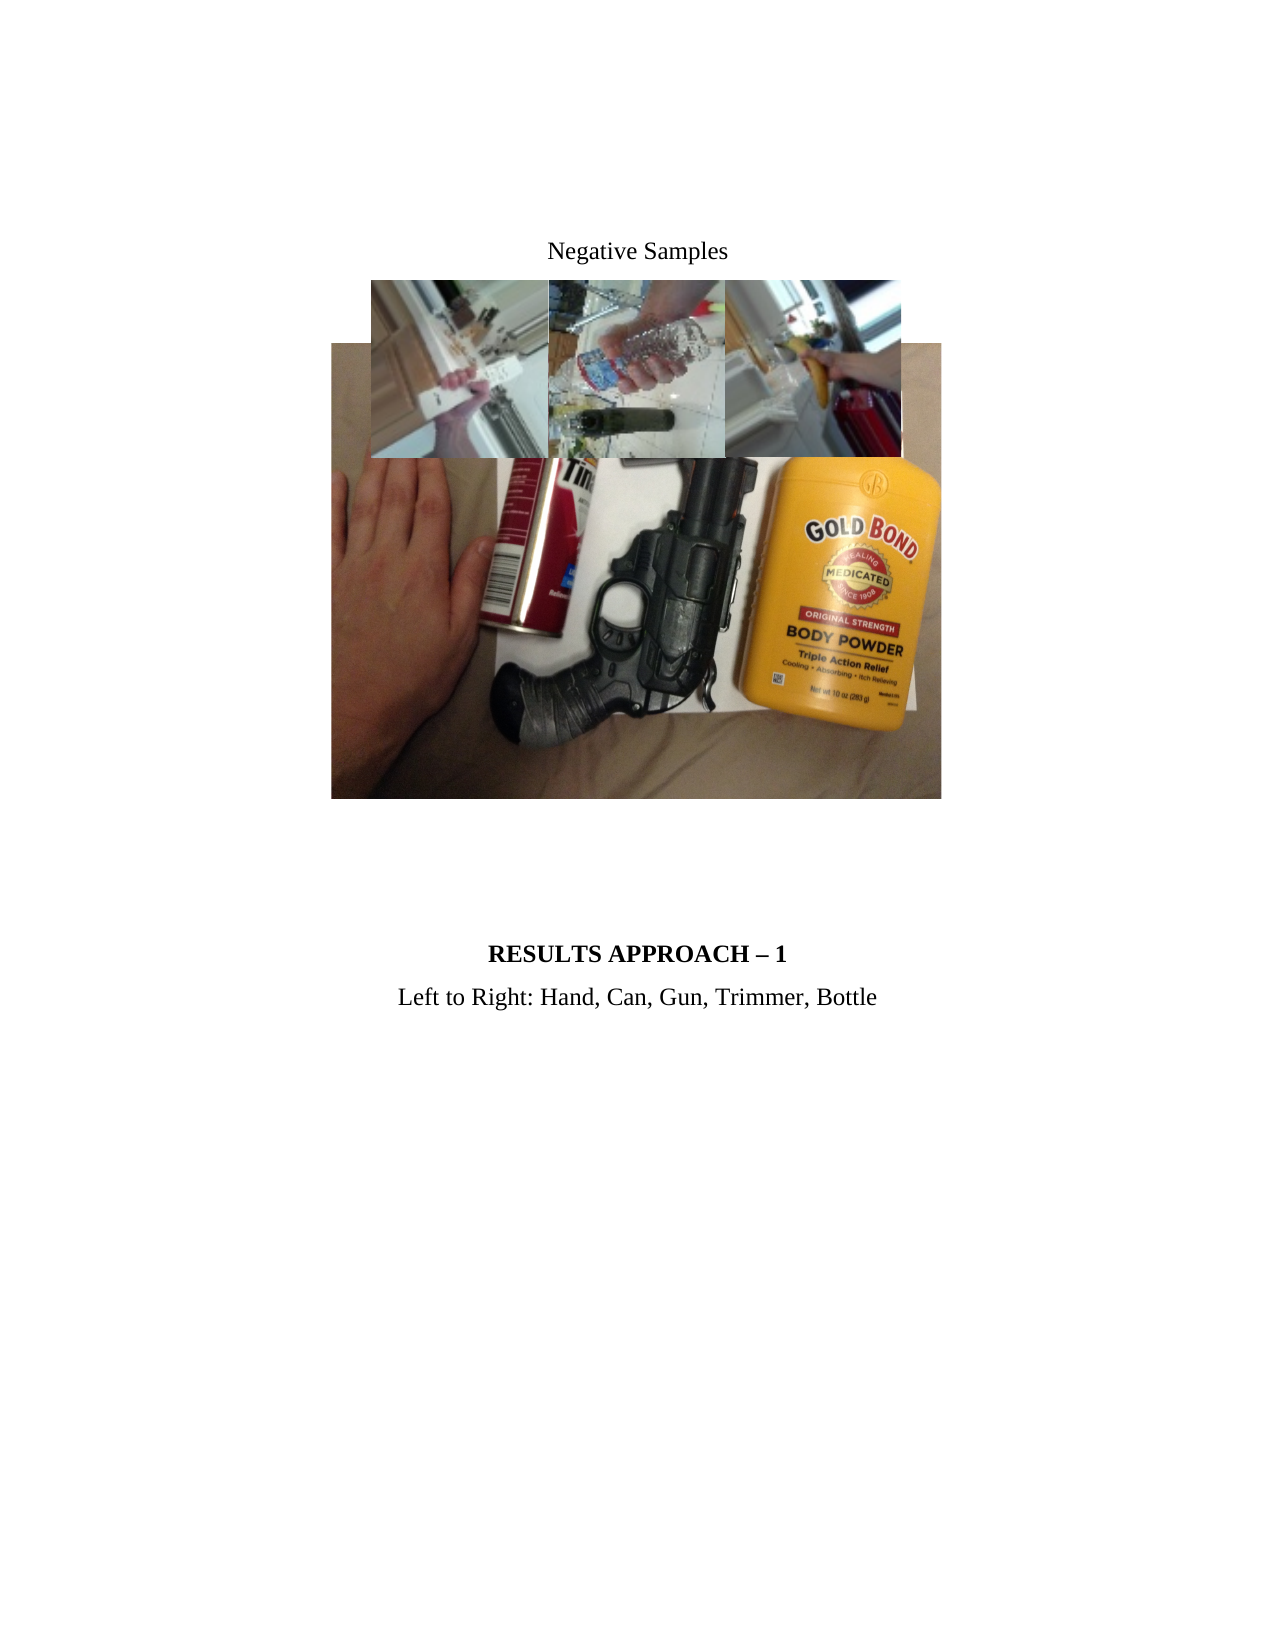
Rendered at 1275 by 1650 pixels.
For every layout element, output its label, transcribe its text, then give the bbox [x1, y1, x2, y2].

picture [331, 280, 942, 799]
text Left to Right: Hand, Can, Gun, Trimmer, Bottle [150, 982, 1125, 1011]
text RESULTS APPROACH – 1 [150, 939, 1125, 968]
text Negative Samples [150, 236, 1125, 265]
